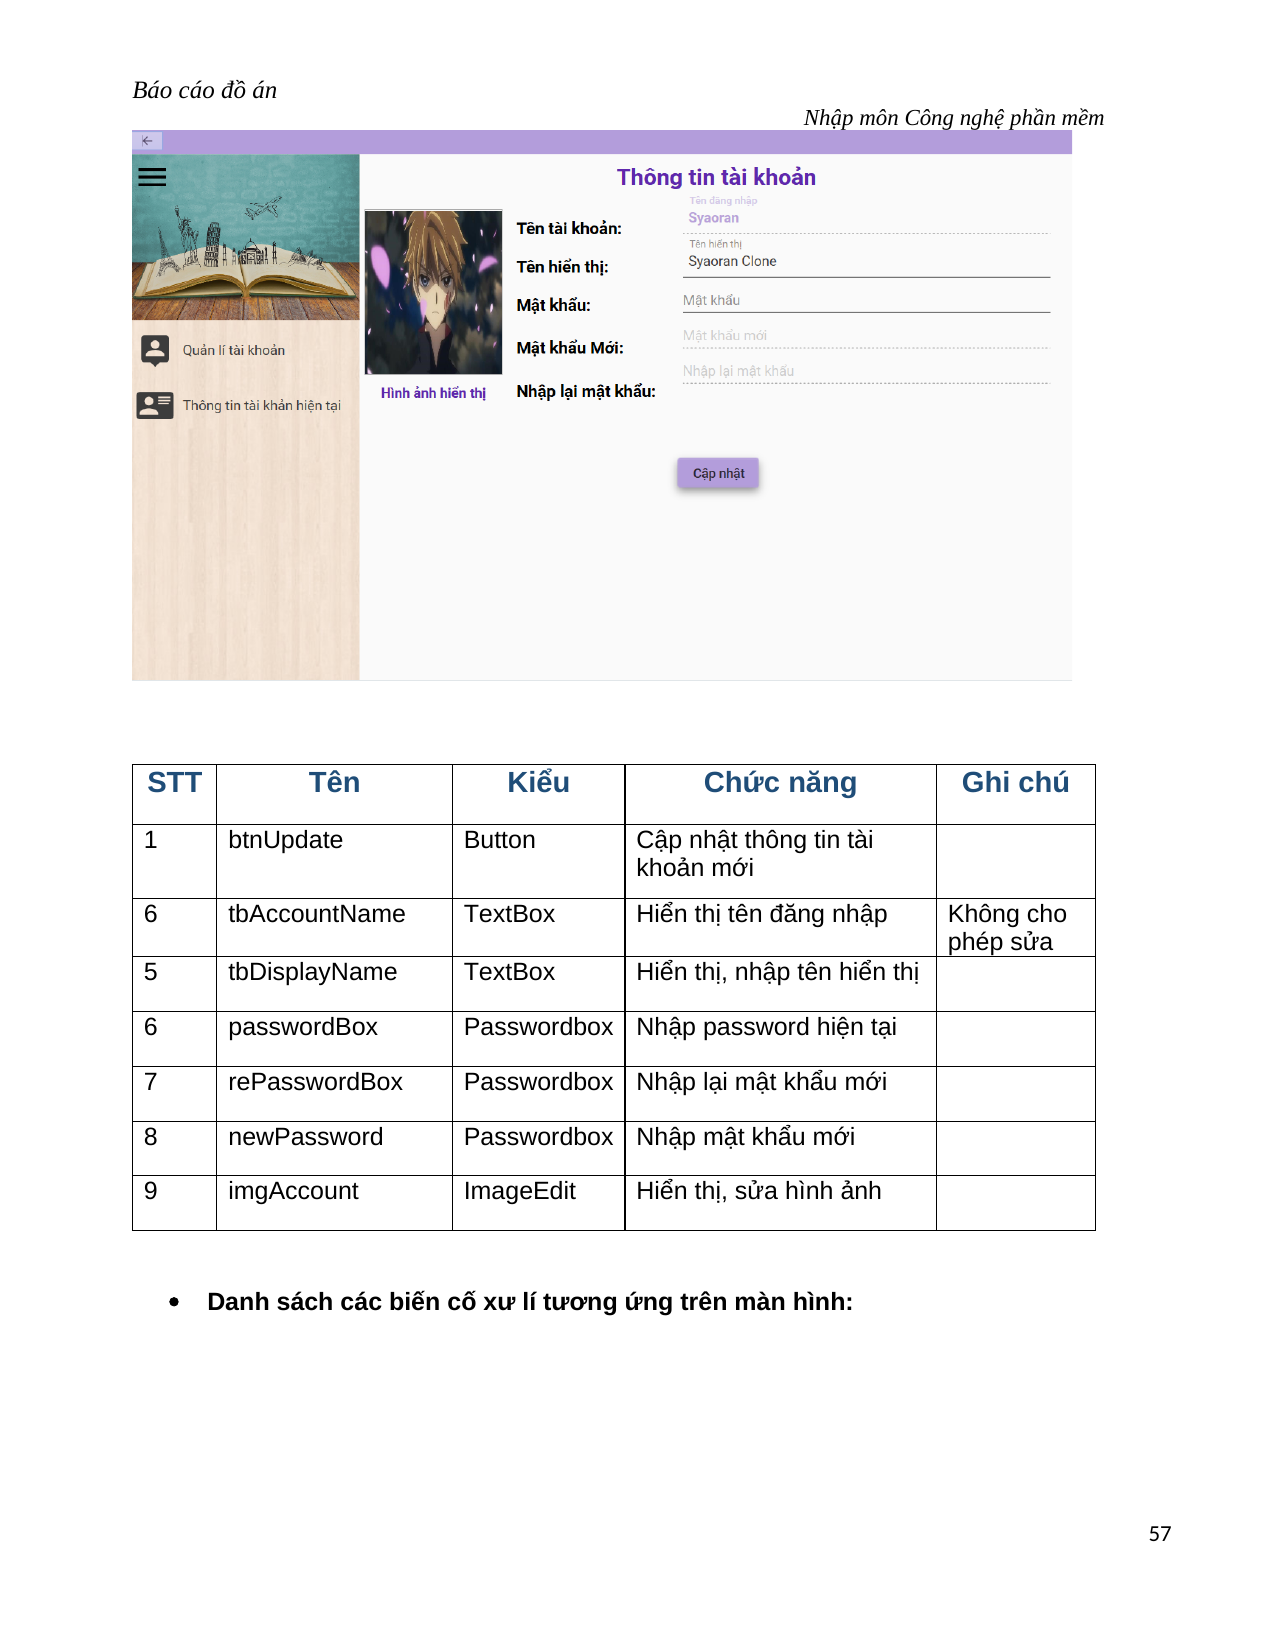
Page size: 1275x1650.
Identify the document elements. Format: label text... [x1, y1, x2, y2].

table_cell [937, 1012, 1095, 1066]
table_header Tên [217, 765, 452, 824]
table_cell [937, 825, 1095, 898]
table_cell tbDisplayName [217, 957, 452, 1011]
table_cell 9 [133, 1176, 216, 1230]
table_cell Hiển thị, sửa hình ảnh [626, 1176, 936, 1230]
table_cell [937, 1122, 1095, 1175]
table_cell rePasswordBox [217, 1067, 452, 1121]
table_cell Hiển thị, nhập tên hiển thị [626, 957, 936, 1011]
table_cell Nhập lại mật khẩu mới [626, 1067, 936, 1121]
table_cell btnUpdate [217, 825, 452, 898]
table_cell Nhập password hiện tại [626, 1012, 936, 1066]
table_cell Passwordbox [453, 1122, 624, 1175]
table_cell 6 [133, 899, 216, 956]
table_cell Hiển thị tên đăng nhập [626, 899, 936, 956]
table_cell 5 [133, 957, 216, 1011]
table_cell newPassword [217, 1122, 452, 1175]
table_cell TextBox [453, 899, 624, 956]
table_cell tbAccountName [217, 899, 452, 956]
table_cell 1 [133, 825, 216, 898]
list Danh sách các biến cố xư lí tương ứng trên màn hình: [169, 1287, 1171, 1316]
table_cell Passwordbox [453, 1012, 624, 1066]
table_cell Nhập mật khẩu mới [626, 1122, 936, 1175]
table_cell [937, 1067, 1095, 1121]
table_cell 8 [133, 1122, 216, 1175]
table_cell imgAccount [217, 1176, 452, 1230]
table_cell 7 [133, 1067, 216, 1121]
table_header Chức năng [626, 765, 936, 824]
table_header STT [133, 765, 216, 824]
table_cell Cập nhật thông tin tài khoản mới [626, 825, 936, 898]
table_cell TextBox [453, 957, 624, 1011]
table_cell Không cho phép sửa [937, 899, 1095, 956]
table_cell [937, 1176, 1095, 1230]
table_cell [937, 957, 1095, 1011]
table_header Ghi chú [937, 765, 1095, 824]
table_header Kiểu [453, 765, 624, 824]
picture [132, 130, 1073, 681]
table_cell Passwordbox [453, 1067, 624, 1121]
table_cell passwordBox [217, 1012, 452, 1066]
table_cell 6 [133, 1012, 216, 1066]
table_cell Button [453, 825, 624, 898]
table_cell ImageEdit [453, 1176, 624, 1230]
